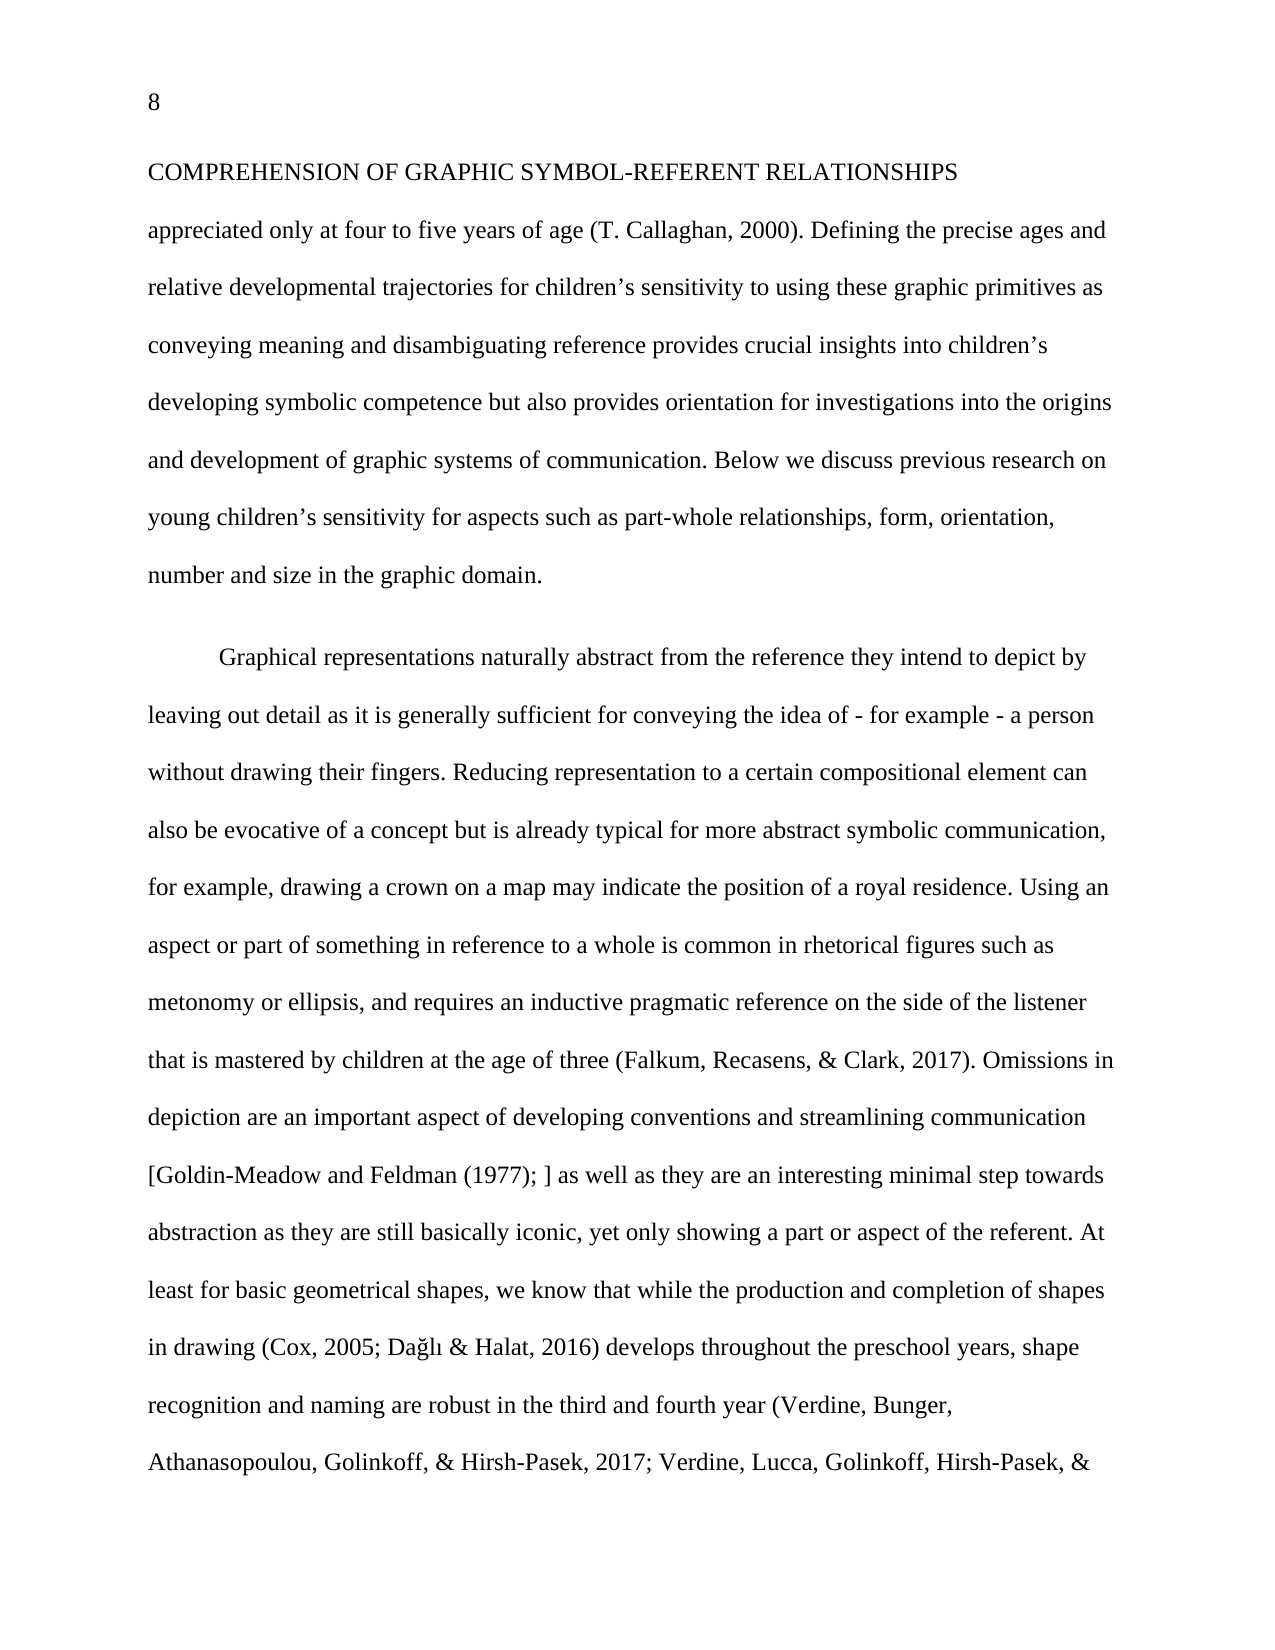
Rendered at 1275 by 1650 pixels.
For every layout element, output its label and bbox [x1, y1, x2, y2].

text [148, 215, 1127, 589]
text [148, 642, 1127, 1476]
